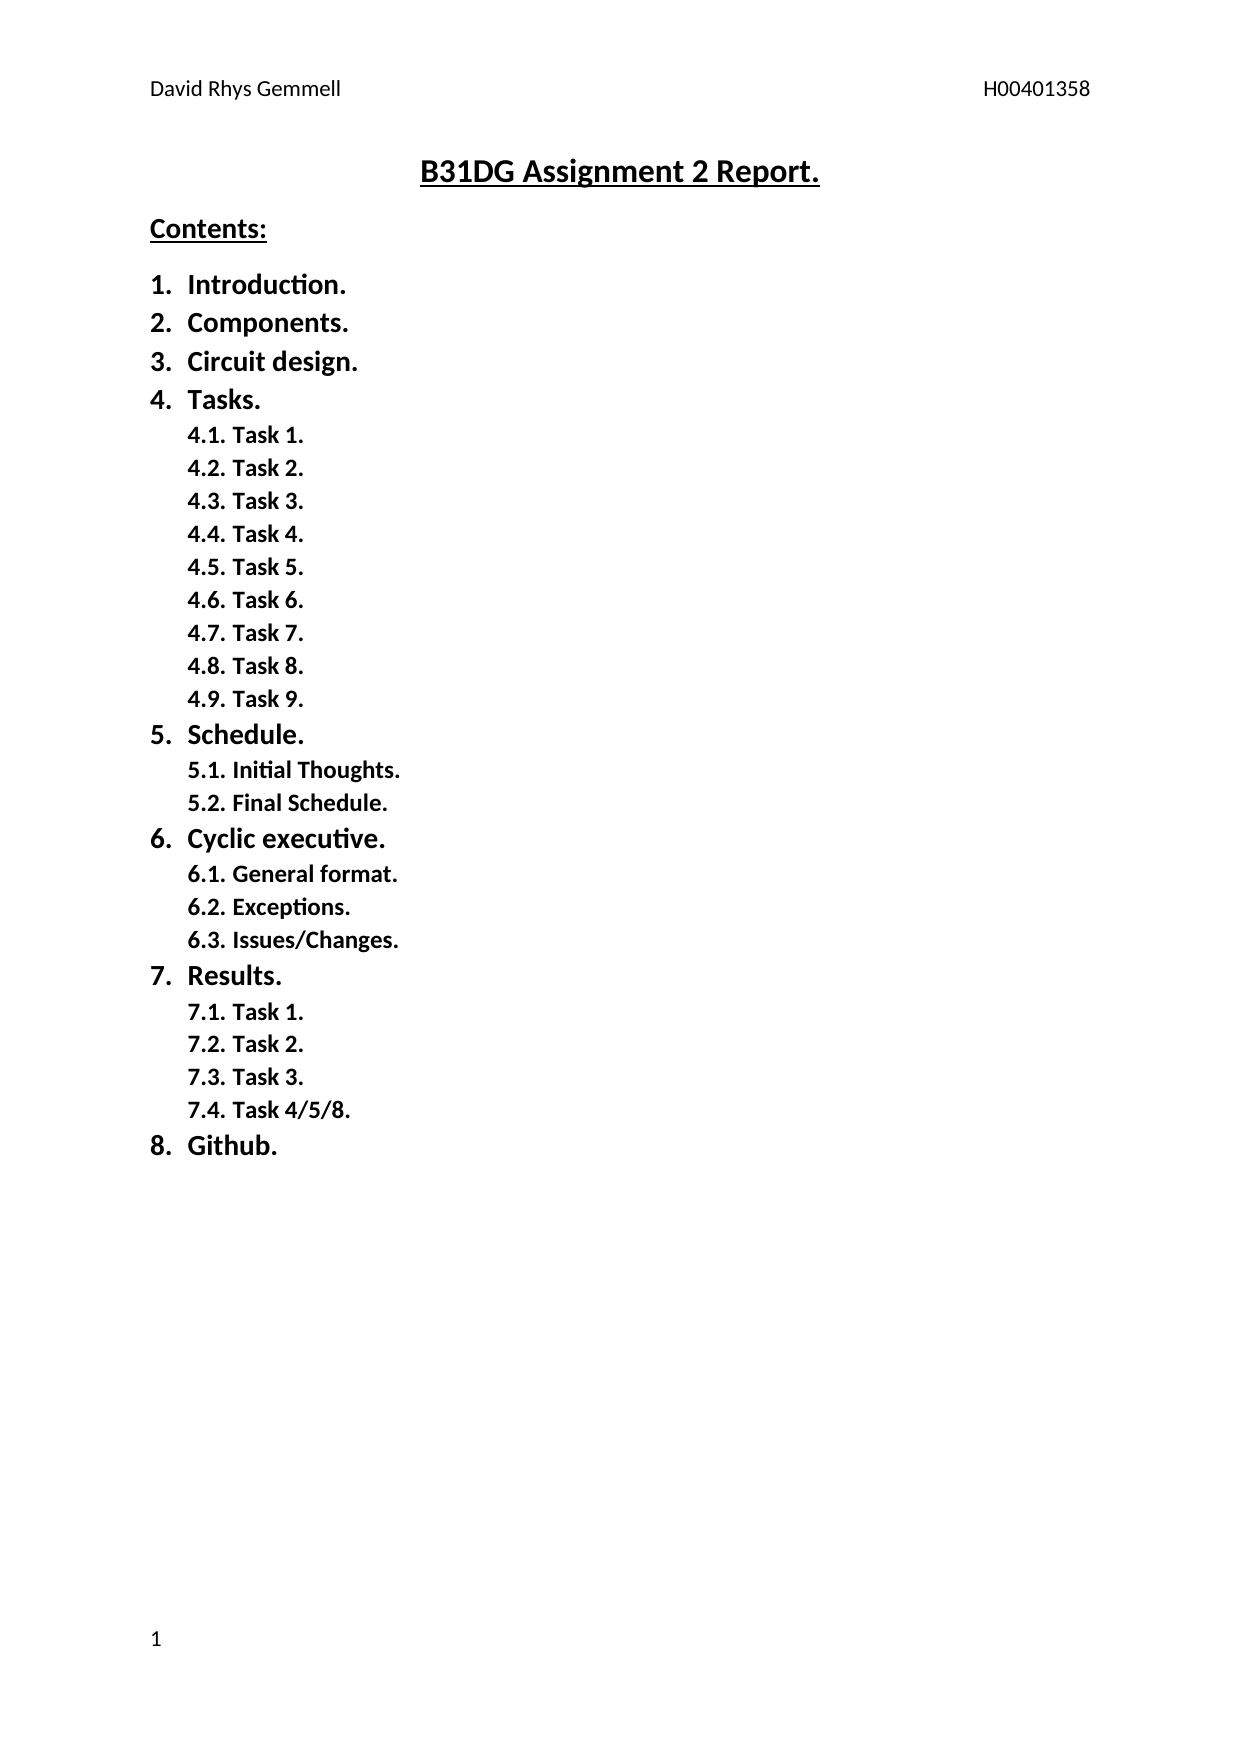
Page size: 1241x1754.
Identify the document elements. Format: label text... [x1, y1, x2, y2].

list Initial Thoughts. [187, 754, 1090, 785]
list General format. [187, 858, 1090, 889]
list Cyclic executive. [150, 820, 1090, 856]
list Final Schedule. [187, 787, 1090, 818]
list Components. [150, 304, 1090, 340]
list Task 1. [187, 996, 1090, 1026]
list Task 2. [187, 1028, 1090, 1059]
list Circuit design. [150, 343, 1090, 378]
list Results. [150, 957, 1090, 993]
list Task 3. [187, 485, 1090, 516]
list Exceptions. [187, 891, 1090, 922]
list Schedule. [150, 716, 1090, 751]
list Task 2. [187, 452, 1090, 483]
list Introduction. [150, 266, 1090, 301]
list Task 7. [187, 617, 1090, 647]
list Task 8. [187, 650, 1090, 680]
list Task 4/5/8. [187, 1094, 1090, 1125]
list Task 6. [187, 584, 1090, 614]
text B31DG Assignment 2 Report. [150, 150, 1090, 191]
list Task 9. [187, 683, 1090, 713]
list Task 1. [187, 419, 1090, 450]
list Task 5. [187, 551, 1090, 582]
list Github. [150, 1127, 1090, 1163]
list Tasks. [150, 381, 1090, 417]
list Issues/Changes. [187, 924, 1090, 955]
text Contents: [150, 211, 1090, 246]
list Task 4. [187, 518, 1090, 549]
list Task 3. [187, 1061, 1090, 1092]
